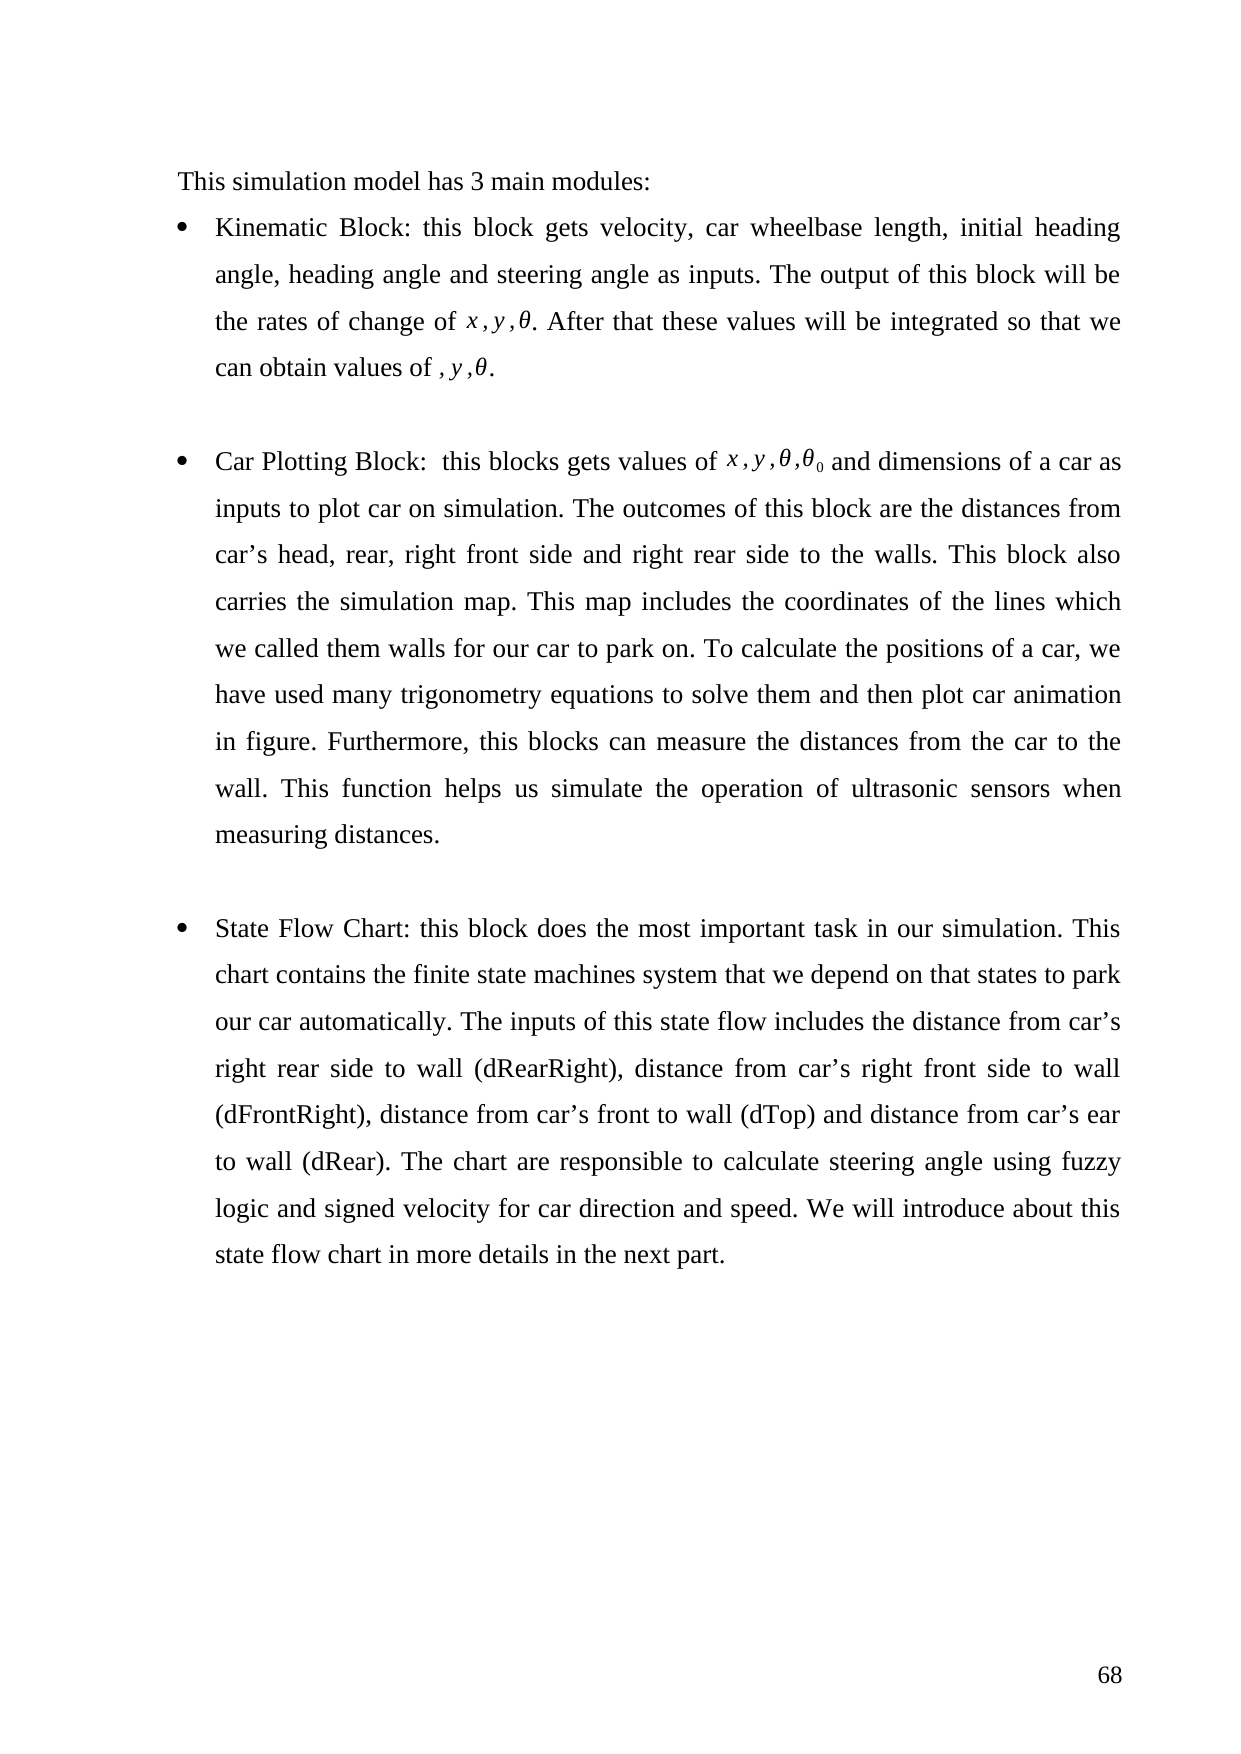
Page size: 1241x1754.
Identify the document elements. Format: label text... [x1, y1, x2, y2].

list Car Plotting Block: this blocks gets values of and dimensions of a car as inputs to plot car on simulation. The outcomes of this block are the distances from car’s head, rear, right front side and right rear side to the walls. This block also carries the simulation map. This map includes the coordinates of the lines which we called them walls for our car to park on. To calculate the positions of a car, we have used many trigonometry equations to solve them and then plot car animation in figure. Furthermore, this blocks can measure the distances from the car to the wall. This function helps us simulate the operation of ultrasonic sensors when measuring distances. [177, 445, 1122, 849]
list Kinematic Block: this block gets velocity, car wheelbase length, initial heading angle, heading angle and steering angle as inputs. The output of this block will be the rates of change of . After that these values will be integrated so that we can obtain values of . [177, 211, 1122, 383]
text This simulation model has 3 main modules: [177, 165, 1122, 196]
list State Flow Chart: this block does the most important task in our simulation. This chart contains the finite state machines system that we depend on that states to park our car automatically. The inputs of this state flow includes the distance from car’s right rear side to wall (dRearRight), distance from car’s right front side to wall (dFrontRight), distance from car’s front to wall (dTop) and distance from car’s ear to wall (dRear). The chart are responsible to calculate steering angle using fuzzy logic and signed velocity for car direction and speed. We will introduce about this state flow chart in more details in the next part. [177, 912, 1122, 1270]
